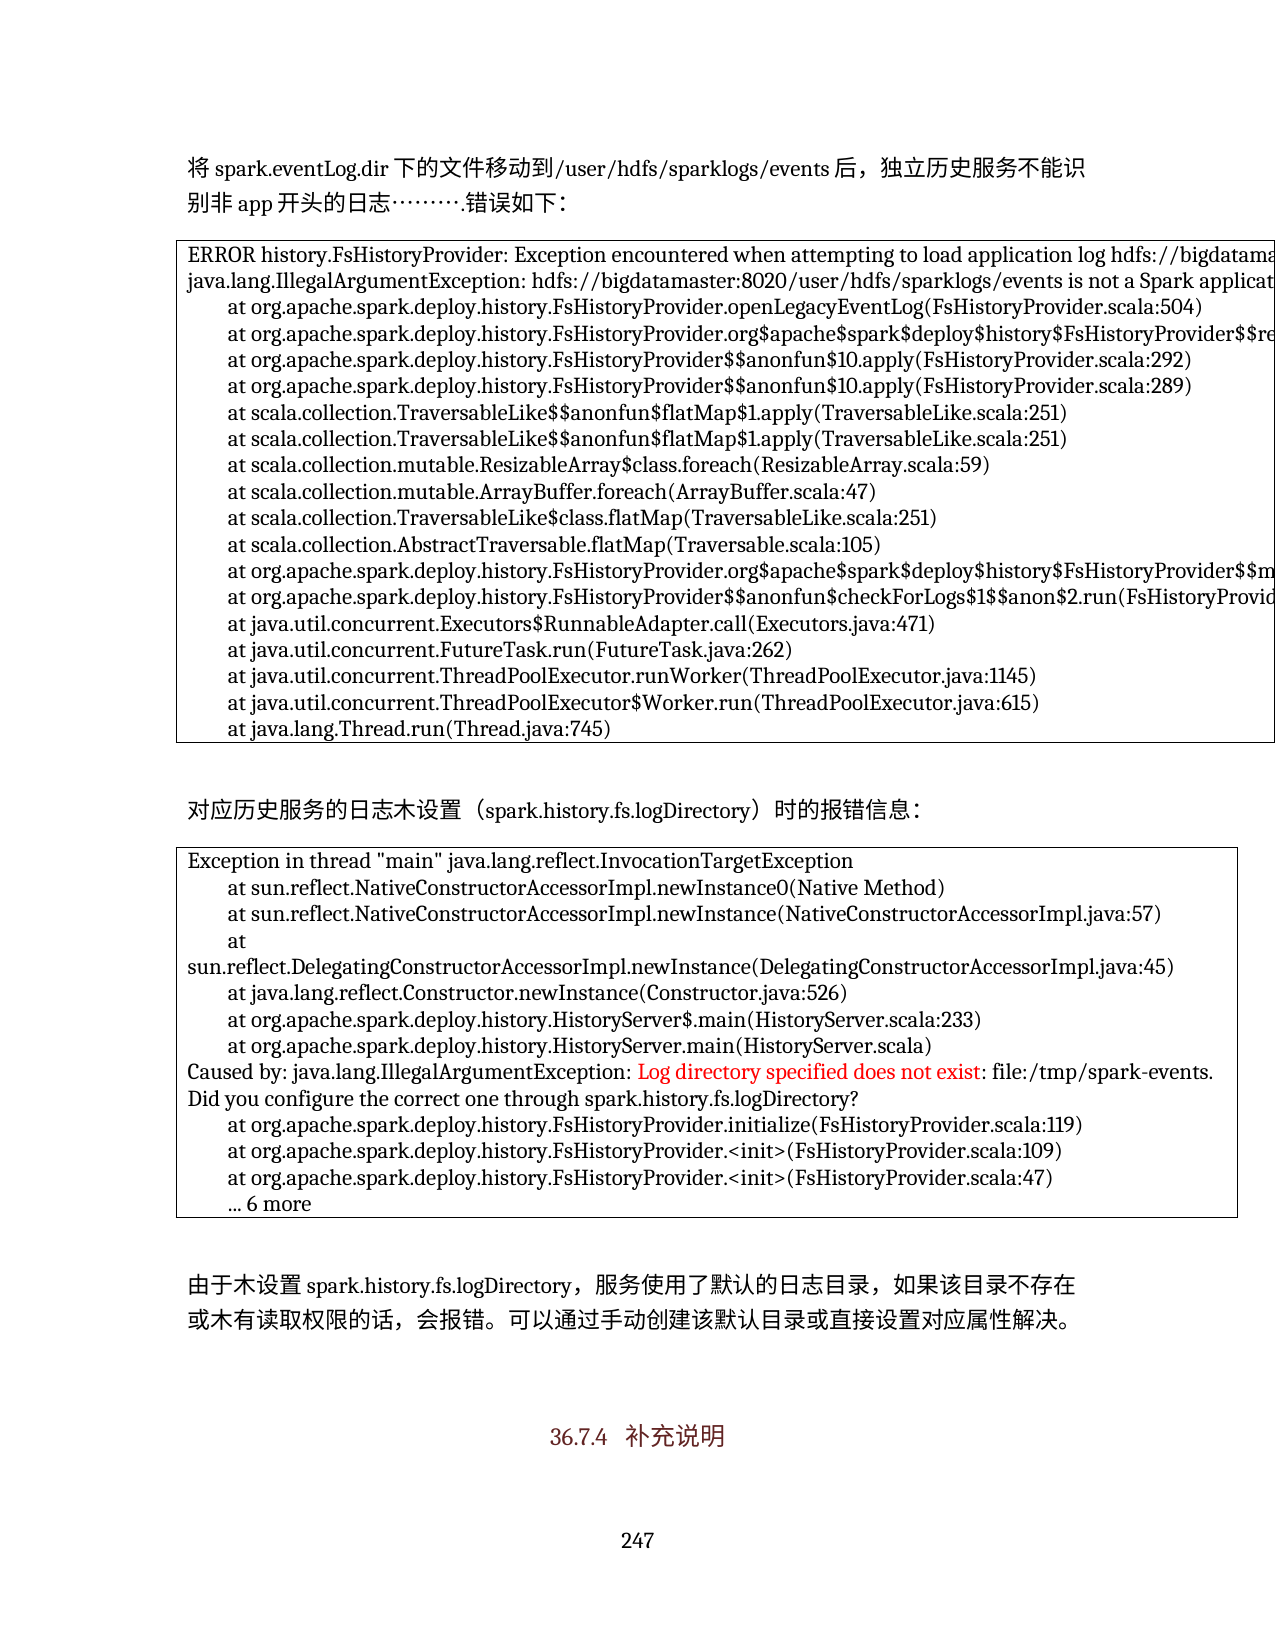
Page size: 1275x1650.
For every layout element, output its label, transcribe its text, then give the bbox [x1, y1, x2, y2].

text 由于木设置spark.history.fs.logDirectory，服务使用了默认的日志目录，如果该目录不存在或木有读取权限的话，会报错。可以通过手动创建该默认目录或直接设置对应属性解决。 [187, 1267, 1087, 1335]
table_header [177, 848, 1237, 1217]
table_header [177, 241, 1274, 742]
text 将spark.eventLog.dir下的文件移动到/user/hdfs/sparklogs/events后，独立历史服务不能识别非app开头的日志……….错误如下： [187, 150, 1087, 218]
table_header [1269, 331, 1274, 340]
subtitle 补充说明 [187, 1416, 1087, 1452]
text 对应历史服务的日志木设置（spark.history.fs.logDirectory）时的报错信息： [187, 792, 1087, 825]
